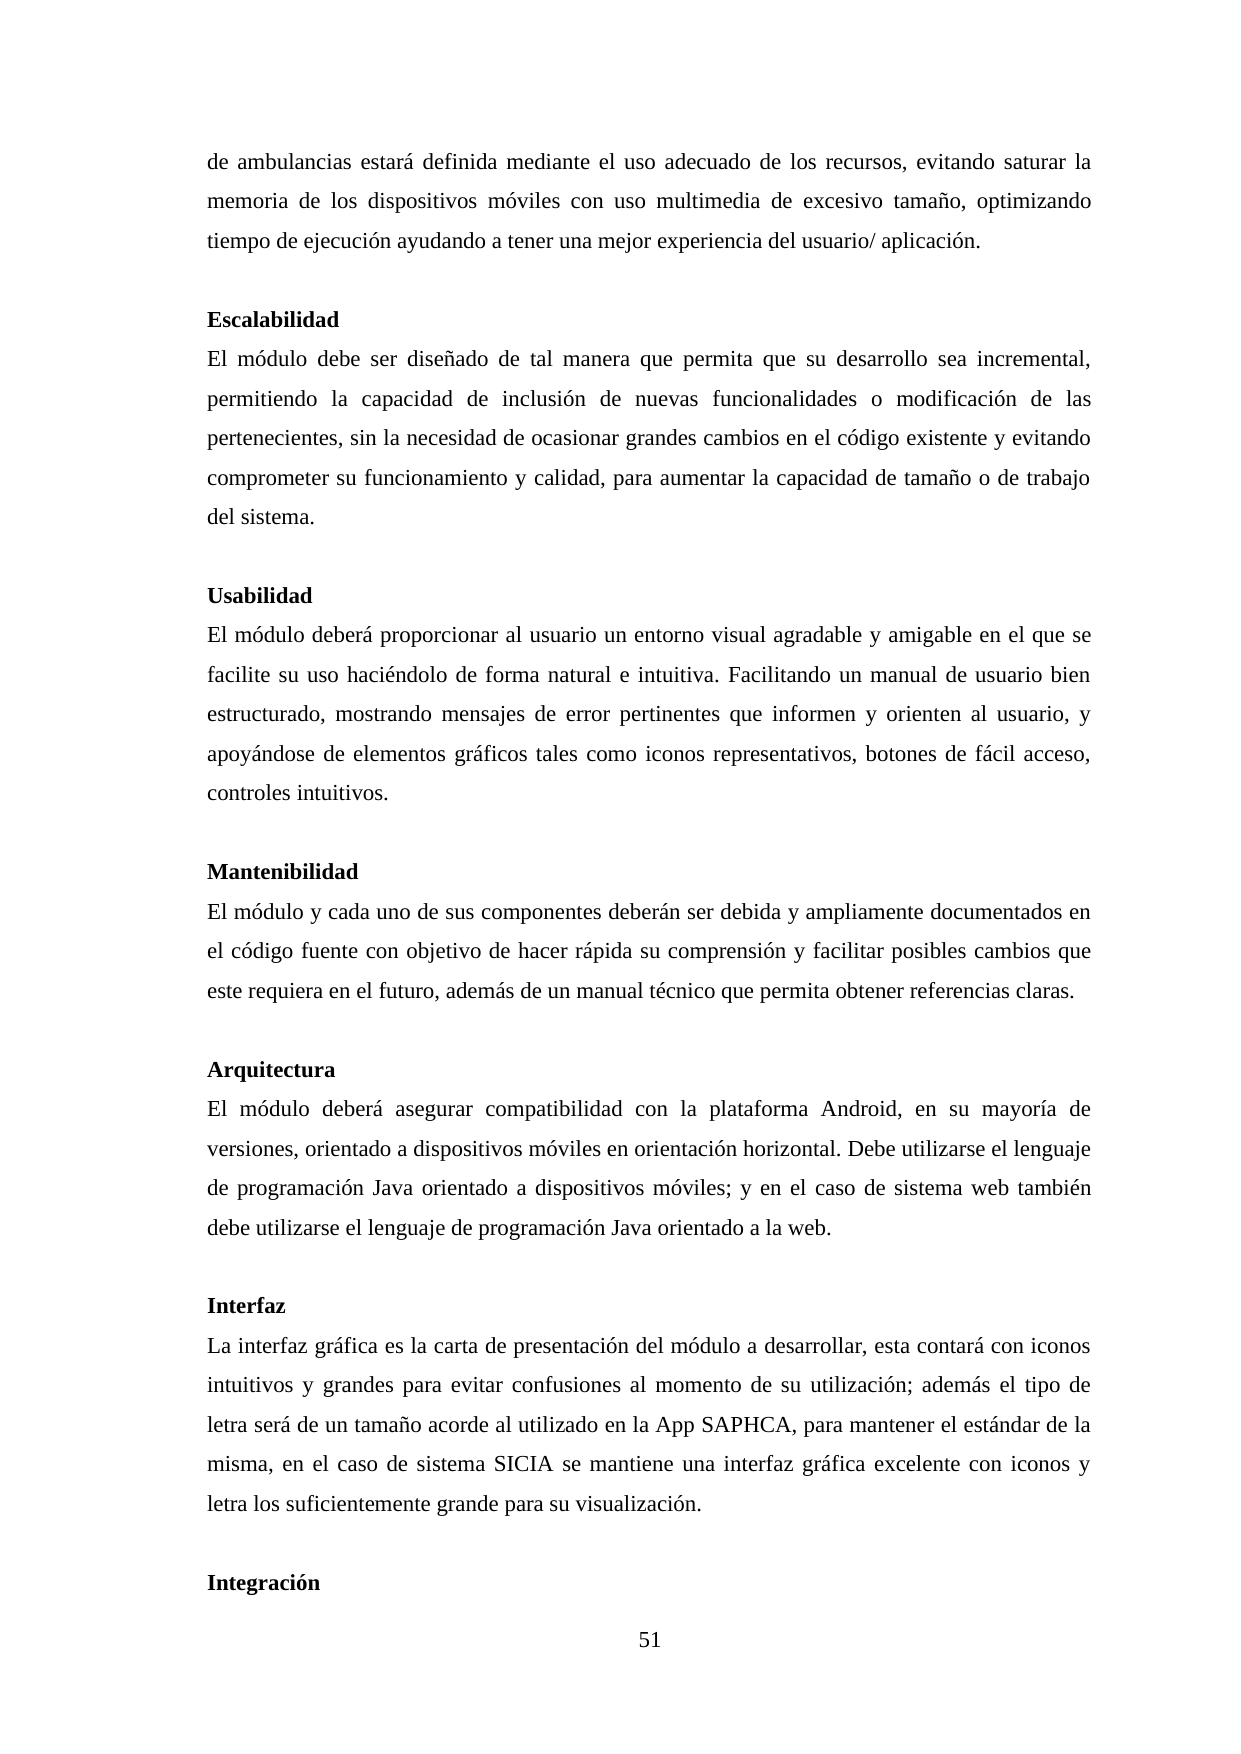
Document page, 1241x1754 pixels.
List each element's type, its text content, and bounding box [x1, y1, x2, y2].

text El módulo debe ser diseñado de tal manera que permita que su desarrollo sea incremental, permitiendo la capacidad de inclusión de nuevas funcionalidades o modificación de las pertenecientes, sin la necesidad de ocasionar grandes cambios en el código existente y evitando comprometer su funcionamiento y calidad, para aumentar la capacidad de tamaño o de trabajo del sistema. [207, 345, 1092, 529]
text Escalabilidad [207, 306, 1092, 332]
text Mantenibilidad [207, 858, 1092, 885]
text Arquitectura [207, 1056, 1092, 1082]
text El módulo deberá asegurar compatibilidad con la plataforma Android, en su mayoría de versiones, orientado a dispositivos móviles en orientación horizontal. Debe utilizarse el lenguaje de programación Java orientado a dispositivos móviles; y en el caso de sistema web también debe utilizarse el lenguaje de programación Java orientado a la web. [207, 1095, 1092, 1240]
text El módulo deberá proporcionar al usuario un entorno visual agradable y amigable en el que se facilite su uso haciéndolo de forma natural e intuitiva. Facilitando un manual de usuario bien estructurado, mostrando mensajes de error pertinentes que informen y orienten al usuario, y apoyándose de elementos gráficos tales como iconos representativos, botones de fácil acceso, controles intuitivos. [207, 621, 1092, 806]
text Usabilidad [207, 582, 1092, 608]
text Interfaz [207, 1293, 1092, 1319]
text La interfaz gráfica es la carta de presentación del módulo a desarrollar, esta contará con iconos intuitivos y grandes para evitar confusiones al momento de su utilización; además el tipo de letra será de un tamaño acorde al utilizado en la App SAPHCA, para mantener el estándar de la misma, en el caso de sistema SICIA se mantiene una interfaz gráfica excelente con iconos y letra los suficientemente grande para su visualización. [207, 1332, 1092, 1516]
text El módulo y cada uno de sus componentes deberán ser debida y ampliamente documentados en el código fuente con objetivo de hacer rápida su comprensión y facilitar posibles cambios que este requiera en el futuro, además de un manual técnico que permita obtener referencias claras. [207, 898, 1092, 1003]
text Integración [207, 1569, 1092, 1595]
